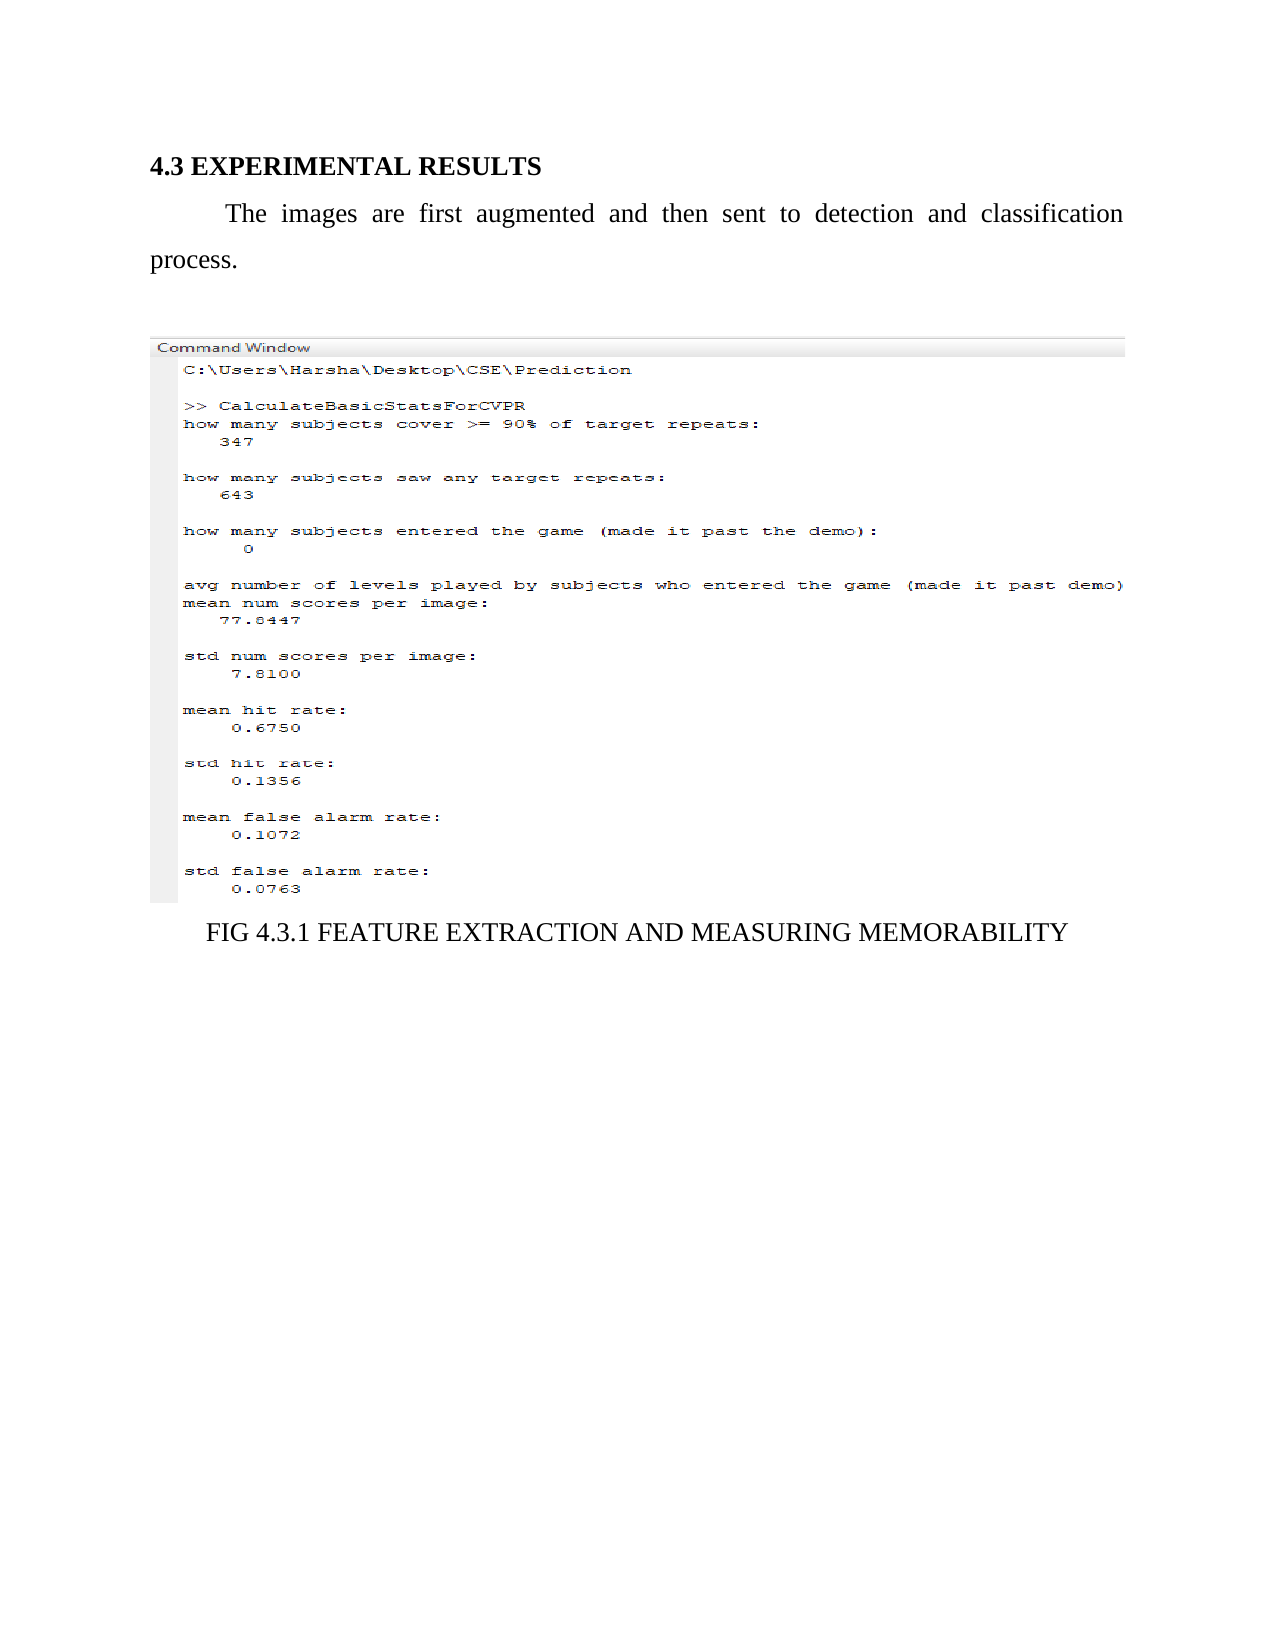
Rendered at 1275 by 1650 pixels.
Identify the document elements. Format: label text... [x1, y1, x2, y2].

text FIG 4.3.1 FEATURE EXTRACTION AND MEASURING MEMORABILITY [150, 916, 1125, 947]
text 4.3 EXPERIMENTAL RESULTS [150, 150, 1125, 181]
picture [150, 336, 1125, 903]
text The images are first augmented and then sent to detection and classification process. [150, 197, 1125, 274]
